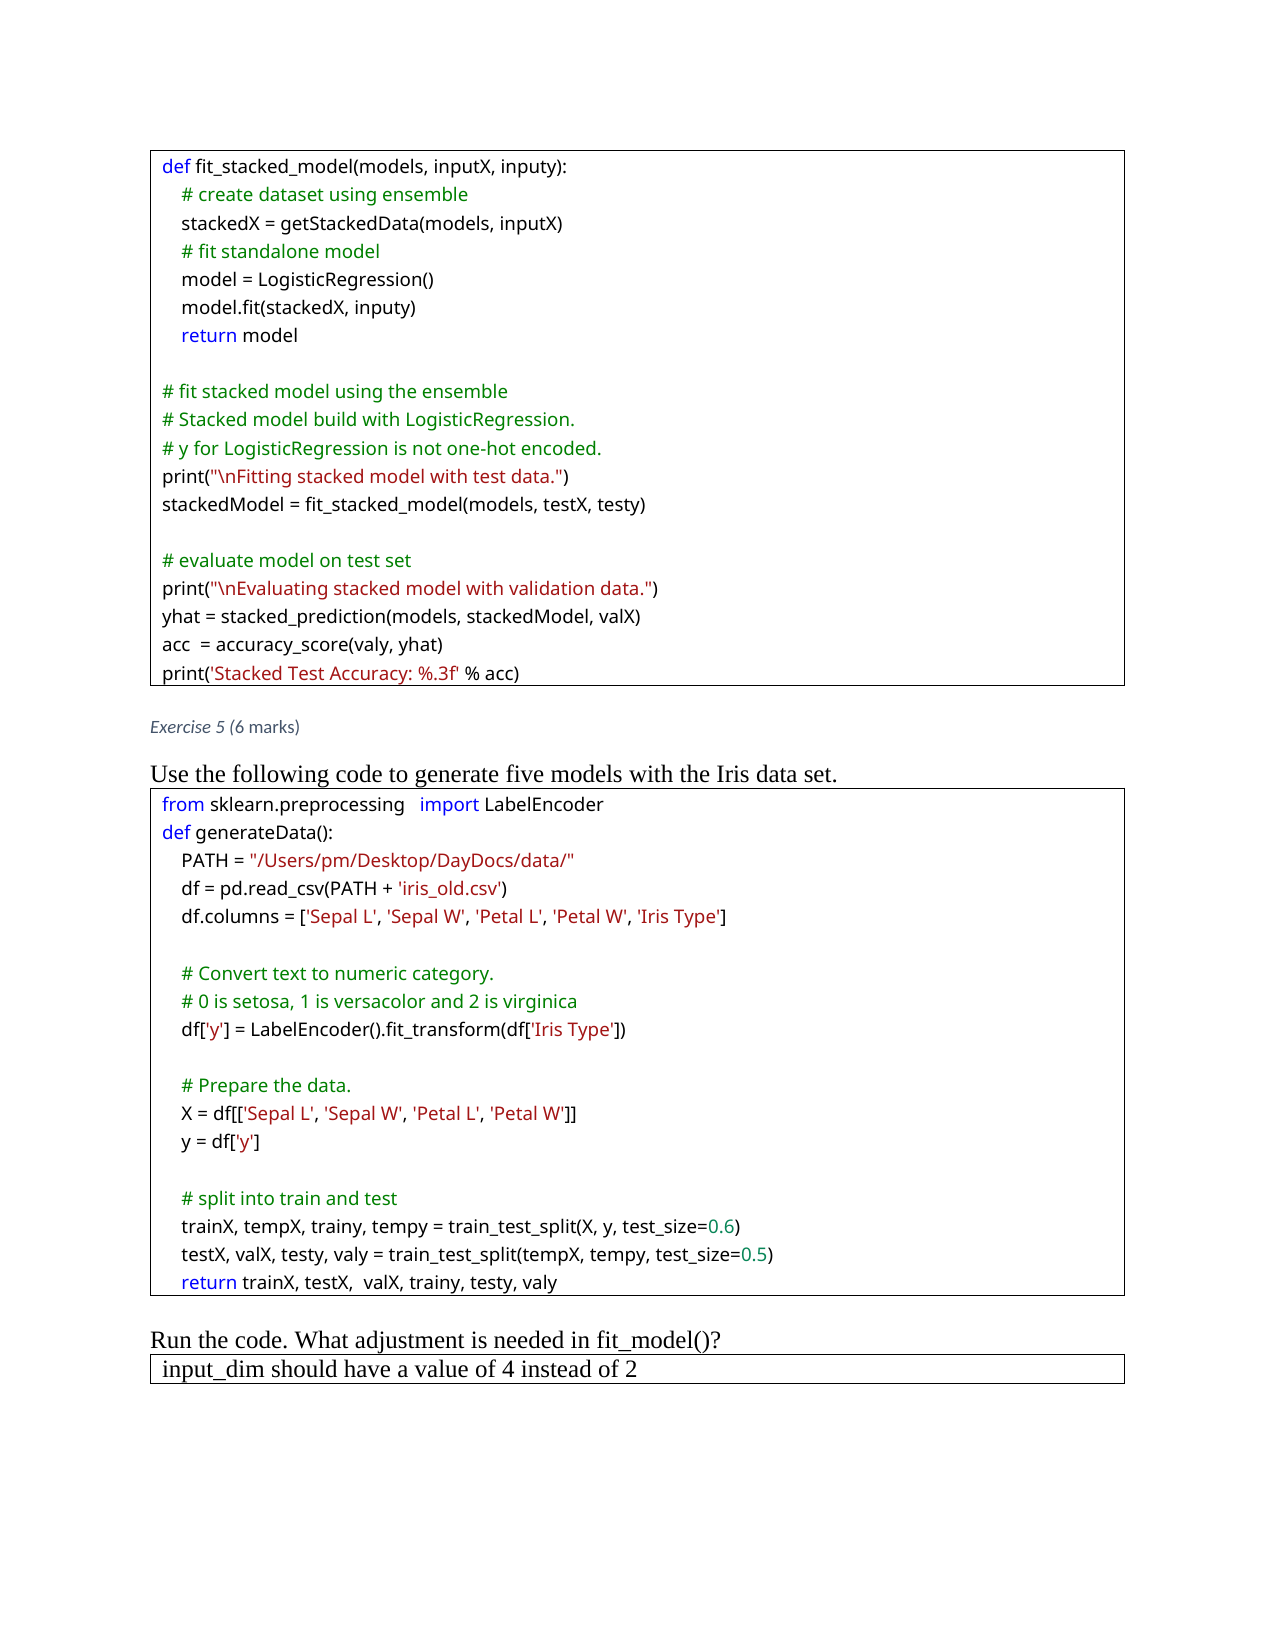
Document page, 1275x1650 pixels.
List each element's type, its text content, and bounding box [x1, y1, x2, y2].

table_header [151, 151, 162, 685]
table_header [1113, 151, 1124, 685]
table_header input_dim should have a value of 4 instead of 2 [151, 1355, 1124, 1383]
text Run the code. What adjustment is needed in fit_model()? [150, 1325, 1125, 1353]
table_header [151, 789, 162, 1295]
text Use the following code to generate five models with the Iris data set. [150, 759, 1125, 788]
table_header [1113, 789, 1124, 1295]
